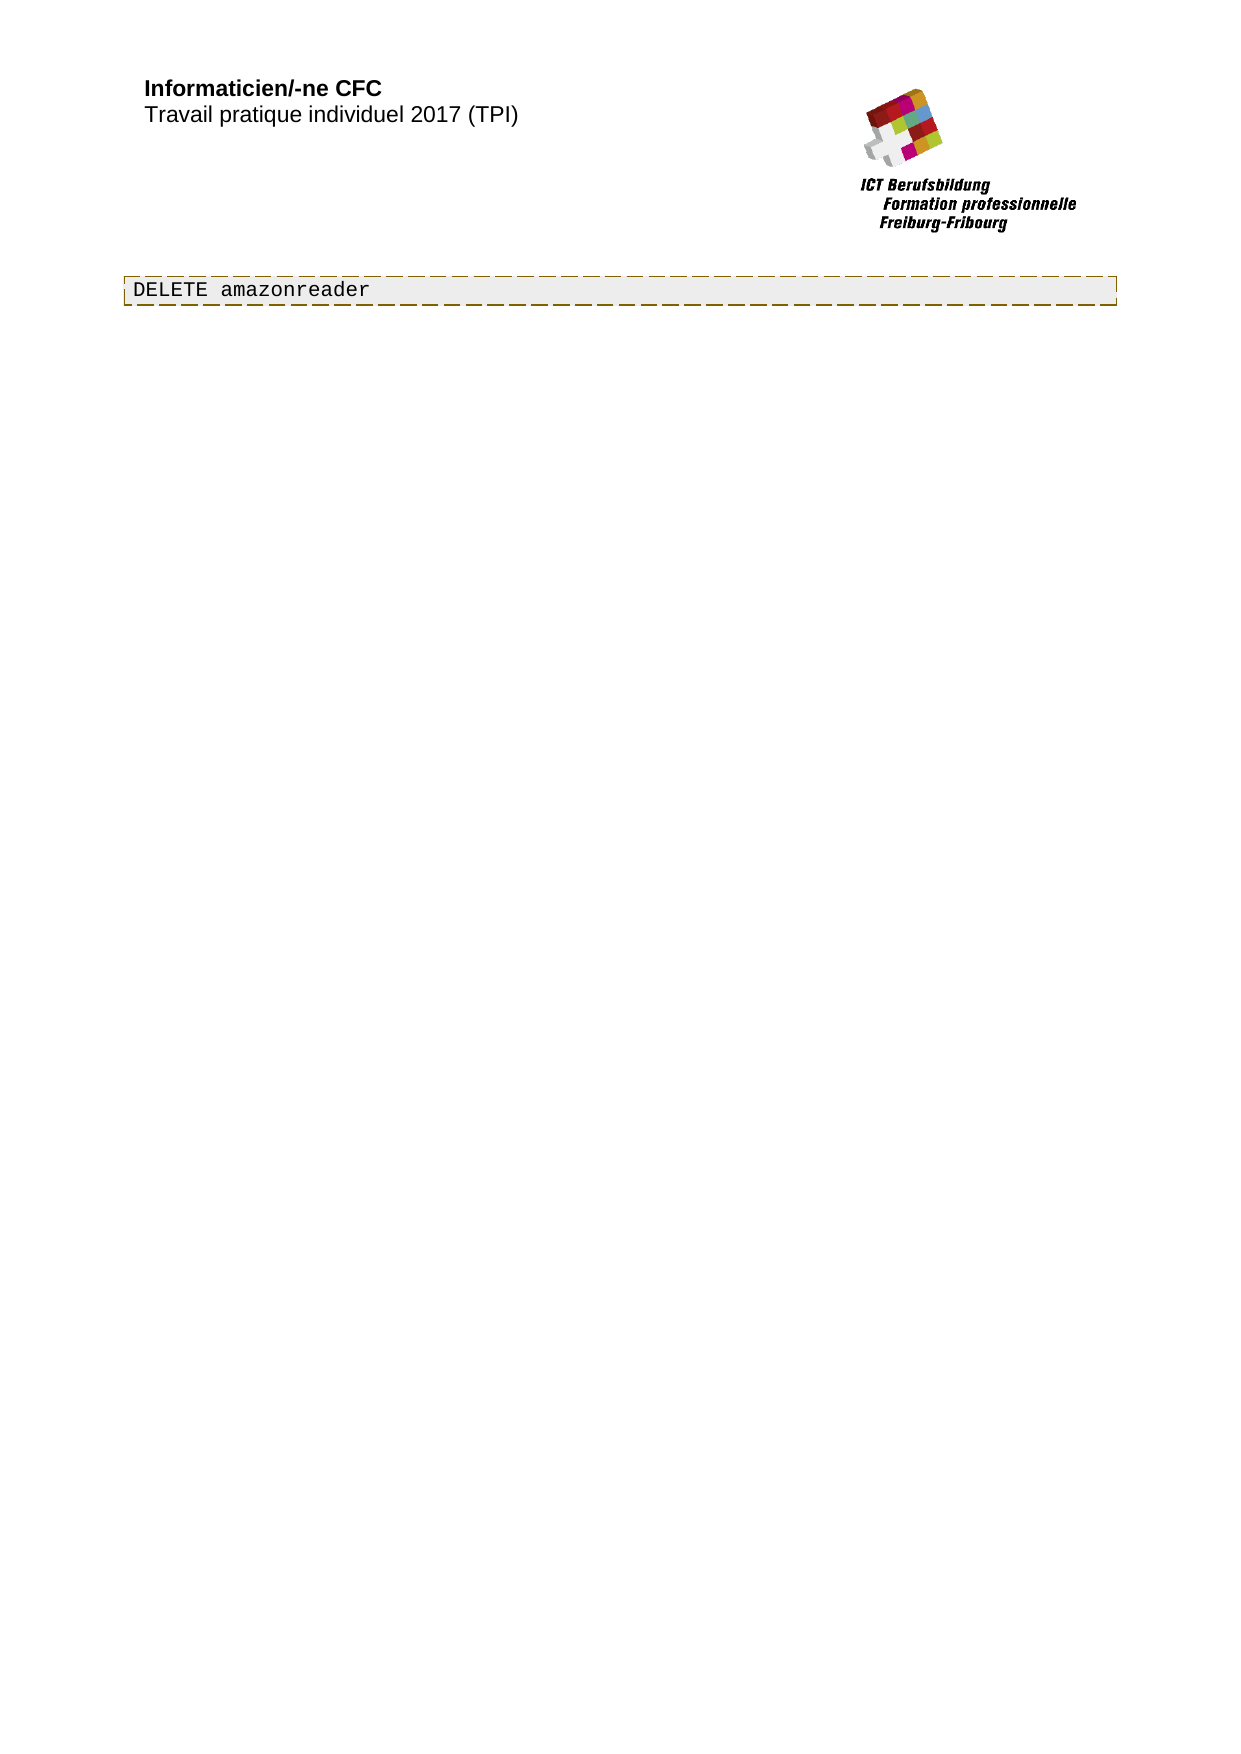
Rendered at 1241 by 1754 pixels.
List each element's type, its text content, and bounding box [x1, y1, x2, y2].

picture [836, 75, 1097, 250]
text DELETE amazonreader [123, 276, 1117, 306]
